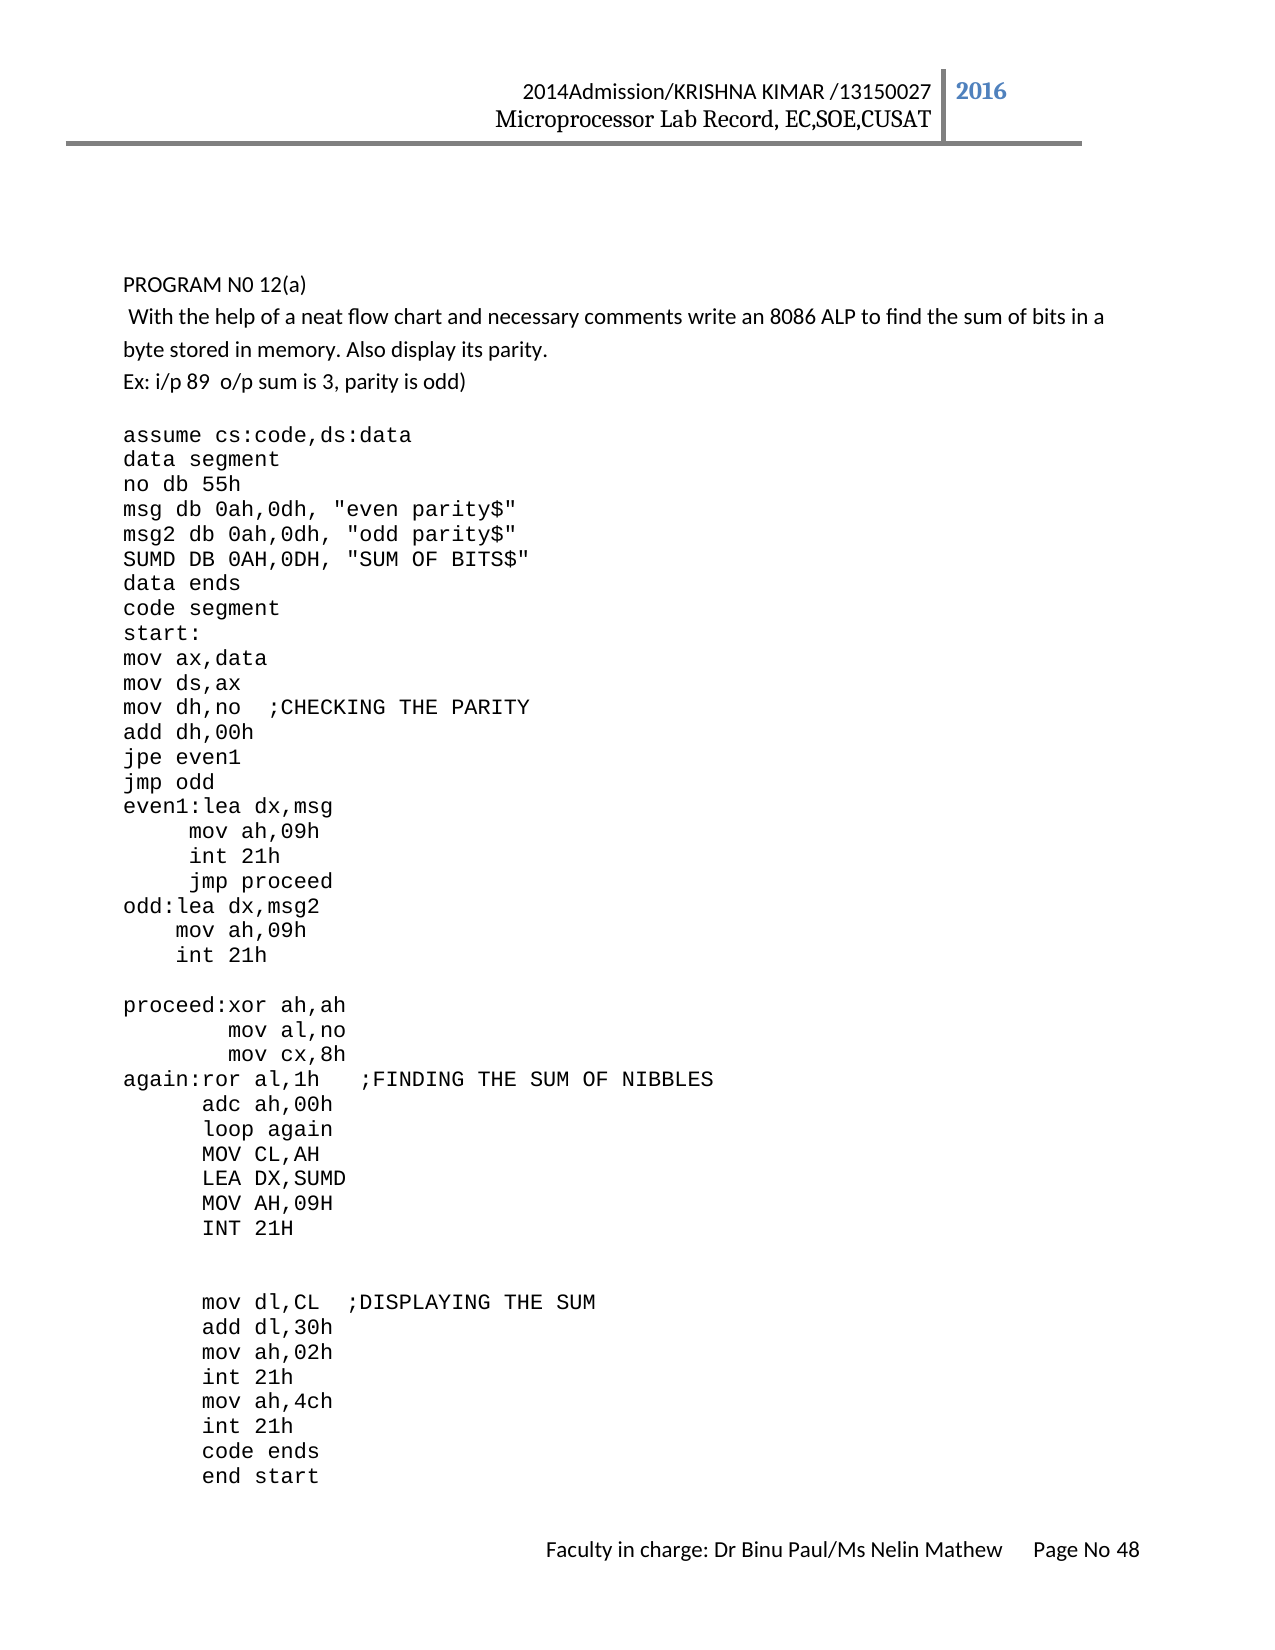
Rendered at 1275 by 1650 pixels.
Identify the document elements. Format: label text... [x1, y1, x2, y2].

text start: [123, 622, 1139, 647]
text no db 55h [123, 473, 1139, 498]
text msg2 db 0ah,0dh, "odd parity$" [123, 523, 1139, 548]
text data ends [123, 573, 1139, 597]
text INT 21H [123, 1217, 1139, 1242]
text MOV AH,09H [123, 1192, 1139, 1217]
text SUMD DB 0AH,0DH, "SUM OF BITS$" [123, 548, 1139, 573]
text PROGRAM N0 12(a) [123, 270, 1139, 298]
text With the help of a neat flow chart and necessary comments write an 8086 ALP to find the sum of bits in a byte stored in memory. Also display its parity. [123, 302, 1139, 363]
text end start [123, 1465, 1139, 1490]
text mov ah,02h [123, 1341, 1139, 1366]
text jmp proceed [123, 870, 1139, 895]
text msg db 0ah,0dh, "even parity$" [123, 498, 1139, 523]
text add dh,00h [123, 721, 1139, 746]
text jpe even1 [123, 746, 1139, 771]
text code ends [123, 1440, 1139, 1465]
text loop again [123, 1118, 1139, 1143]
text data segment [123, 449, 1139, 473]
text MOV CL,AH [123, 1143, 1139, 1168]
text mov ds,ax [123, 672, 1139, 697]
text int 21h [123, 845, 1139, 870]
text LEA DX,SUMD [123, 1168, 1139, 1192]
text int 21h [123, 1366, 1139, 1391]
text again:ror al,1h ;FINDING THE SUM OF NIBBLES [123, 1068, 1139, 1093]
text even1:lea dx,msg [123, 796, 1139, 821]
text mov cx,8h [123, 1044, 1139, 1068]
text mov dl,CL ;DISPLAYING THE SUM [123, 1292, 1139, 1316]
text mov ax,data [123, 647, 1139, 672]
text assume cs:code,ds:data [123, 424, 1139, 449]
text add dl,30h [123, 1316, 1139, 1341]
text code segment [123, 597, 1139, 622]
text Ex: i/p 89 o/p sum is 3, parity is odd) [123, 367, 1139, 395]
text odd:lea dx,msg2 [123, 895, 1139, 920]
text mov ah,09h [123, 821, 1139, 845]
text mov dh,no ;CHECKING THE PARITY [123, 697, 1139, 721]
text mov ah,4ch [123, 1391, 1139, 1416]
text int 21h [123, 944, 1139, 969]
text mov ah,09h [123, 920, 1139, 944]
text adc ah,00h [123, 1093, 1139, 1118]
text int 21h [123, 1416, 1139, 1440]
text mov al,no [123, 1019, 1139, 1044]
text jmp odd [123, 771, 1139, 796]
text proceed:xor ah,ah [123, 994, 1139, 1019]
